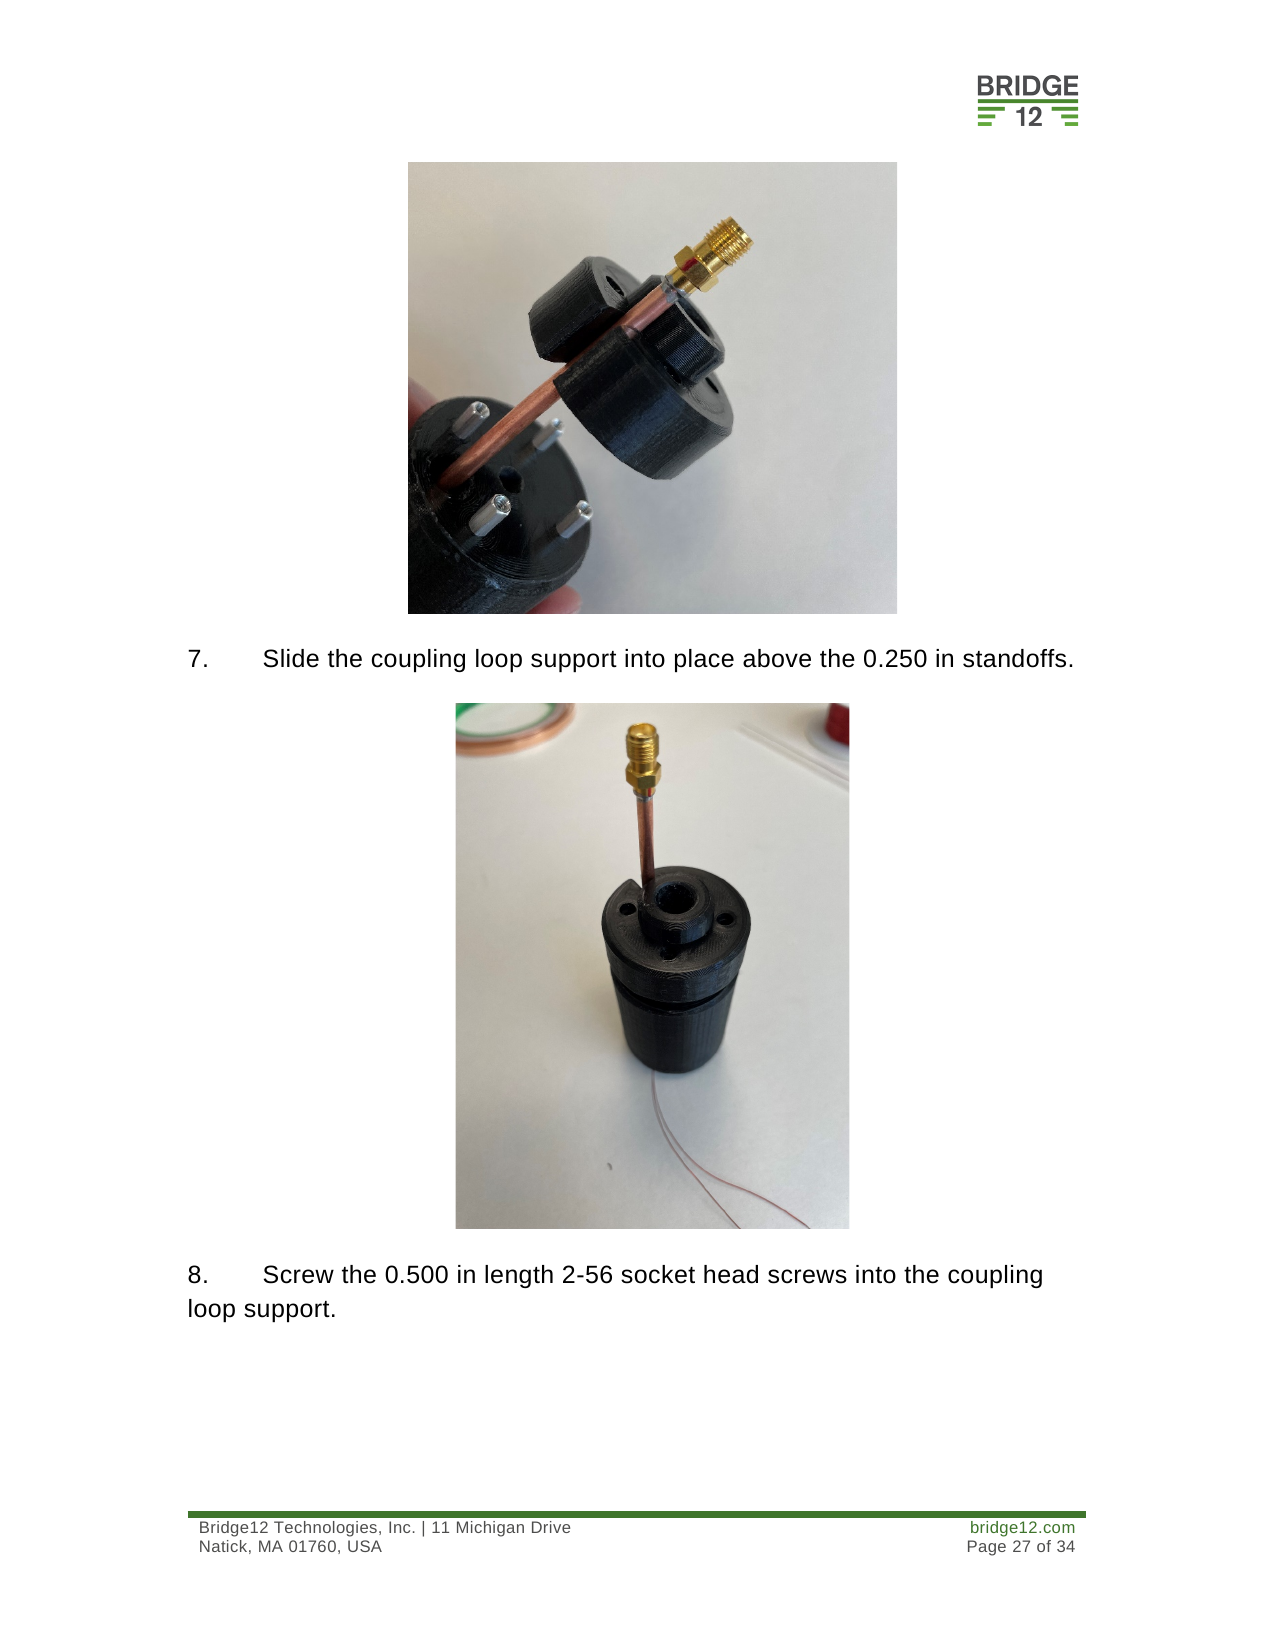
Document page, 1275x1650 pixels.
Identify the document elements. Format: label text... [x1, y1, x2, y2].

picture [455, 703, 850, 1229]
list Slide the coupling loop support into place above the 0.250 in standoffs. [187, 644, 1087, 673]
picture [408, 162, 898, 614]
picture [977, 75, 1079, 126]
list Screw the 0.500 in length 2-56 socket head screws into the coupling loop support. [187, 1259, 1087, 1323]
